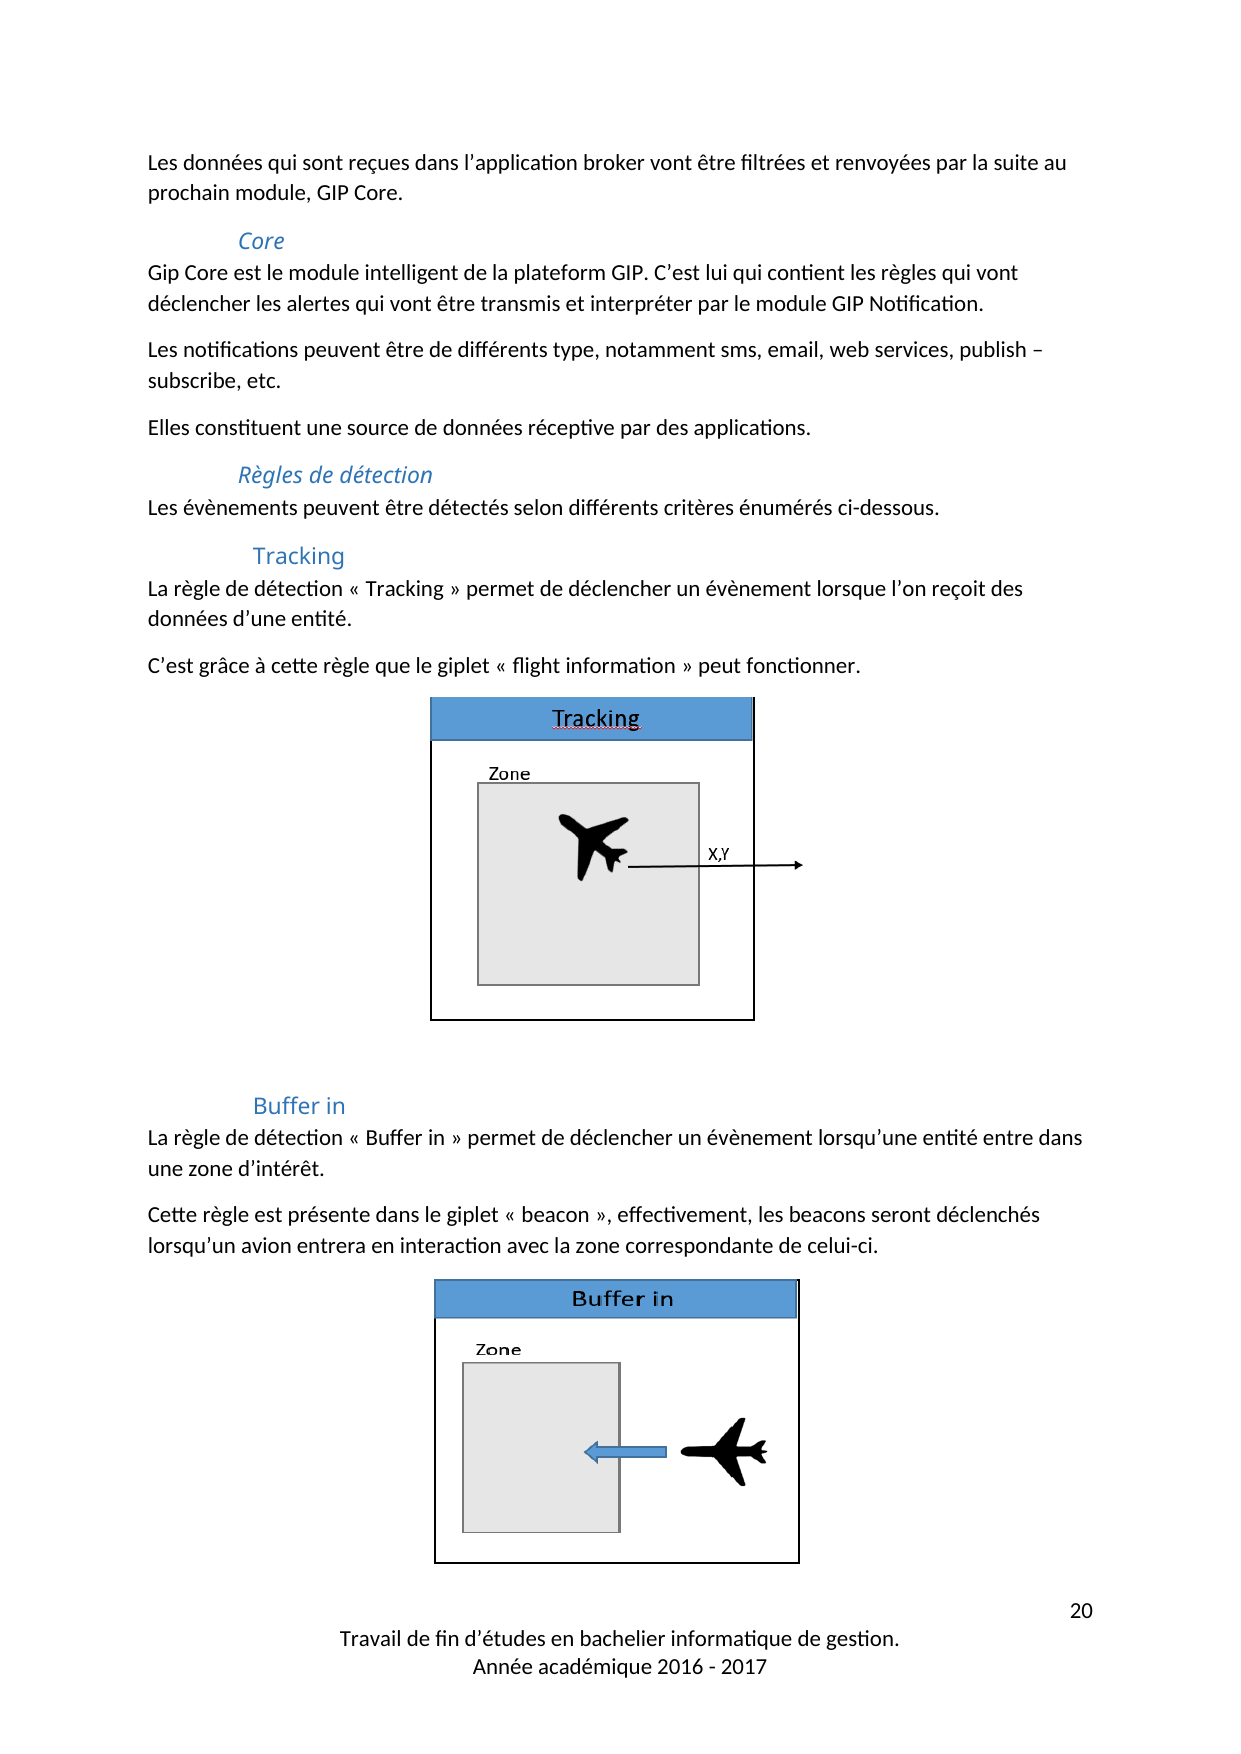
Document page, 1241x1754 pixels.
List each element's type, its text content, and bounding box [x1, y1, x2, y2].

subtitle Buffer in [253, 1090, 1093, 1121]
text Les données qui sont reçues dans l’application broker vont être filtrées et renvoyées par la suite au prochain module, GIP Core. [148, 148, 1093, 206]
subtitle Core [238, 225, 1093, 256]
text Cette règle est présente dans le giplet « beacon », effectivement, les beacons seront déclenchés lorsqu’un avion entrera en interaction avec la zone correspondante de celui-ci. [148, 1201, 1093, 1259]
subtitle Tracking [253, 540, 1093, 571]
subtitle Règles de détection [238, 459, 1093, 491]
text Les notifications peuvent être de différents type, notamment sms, email, web services, publish – subscribe, etc. [148, 336, 1093, 394]
text Les évènements peuvent être détectés selon différents critères énumérés ci-dessous. [148, 493, 1093, 521]
text C’est grâce à cette règle que le giplet « flight information » peut fonctionner. [148, 651, 1093, 679]
text La règle de détection « Buffer in » permet de déclencher un évènement lorsqu’une entité entre dans une zone d’intérêt. [148, 1123, 1093, 1182]
text Gip Core est le module intelligent de la plateform GIP. C’est lui qui contient les règles qui vont déclencher les alertes qui vont être transmis et interpréter par le module GIP Notification. [148, 258, 1093, 317]
text Elles constituent une source de données réceptive par des applications. [148, 413, 1093, 441]
picture [433, 1277, 807, 1569]
text La règle de détection « Tracking » permet de déclencher un évènement lorsque l’on reçoit des données d’une entité. [148, 574, 1093, 632]
picture [428, 697, 812, 1024]
